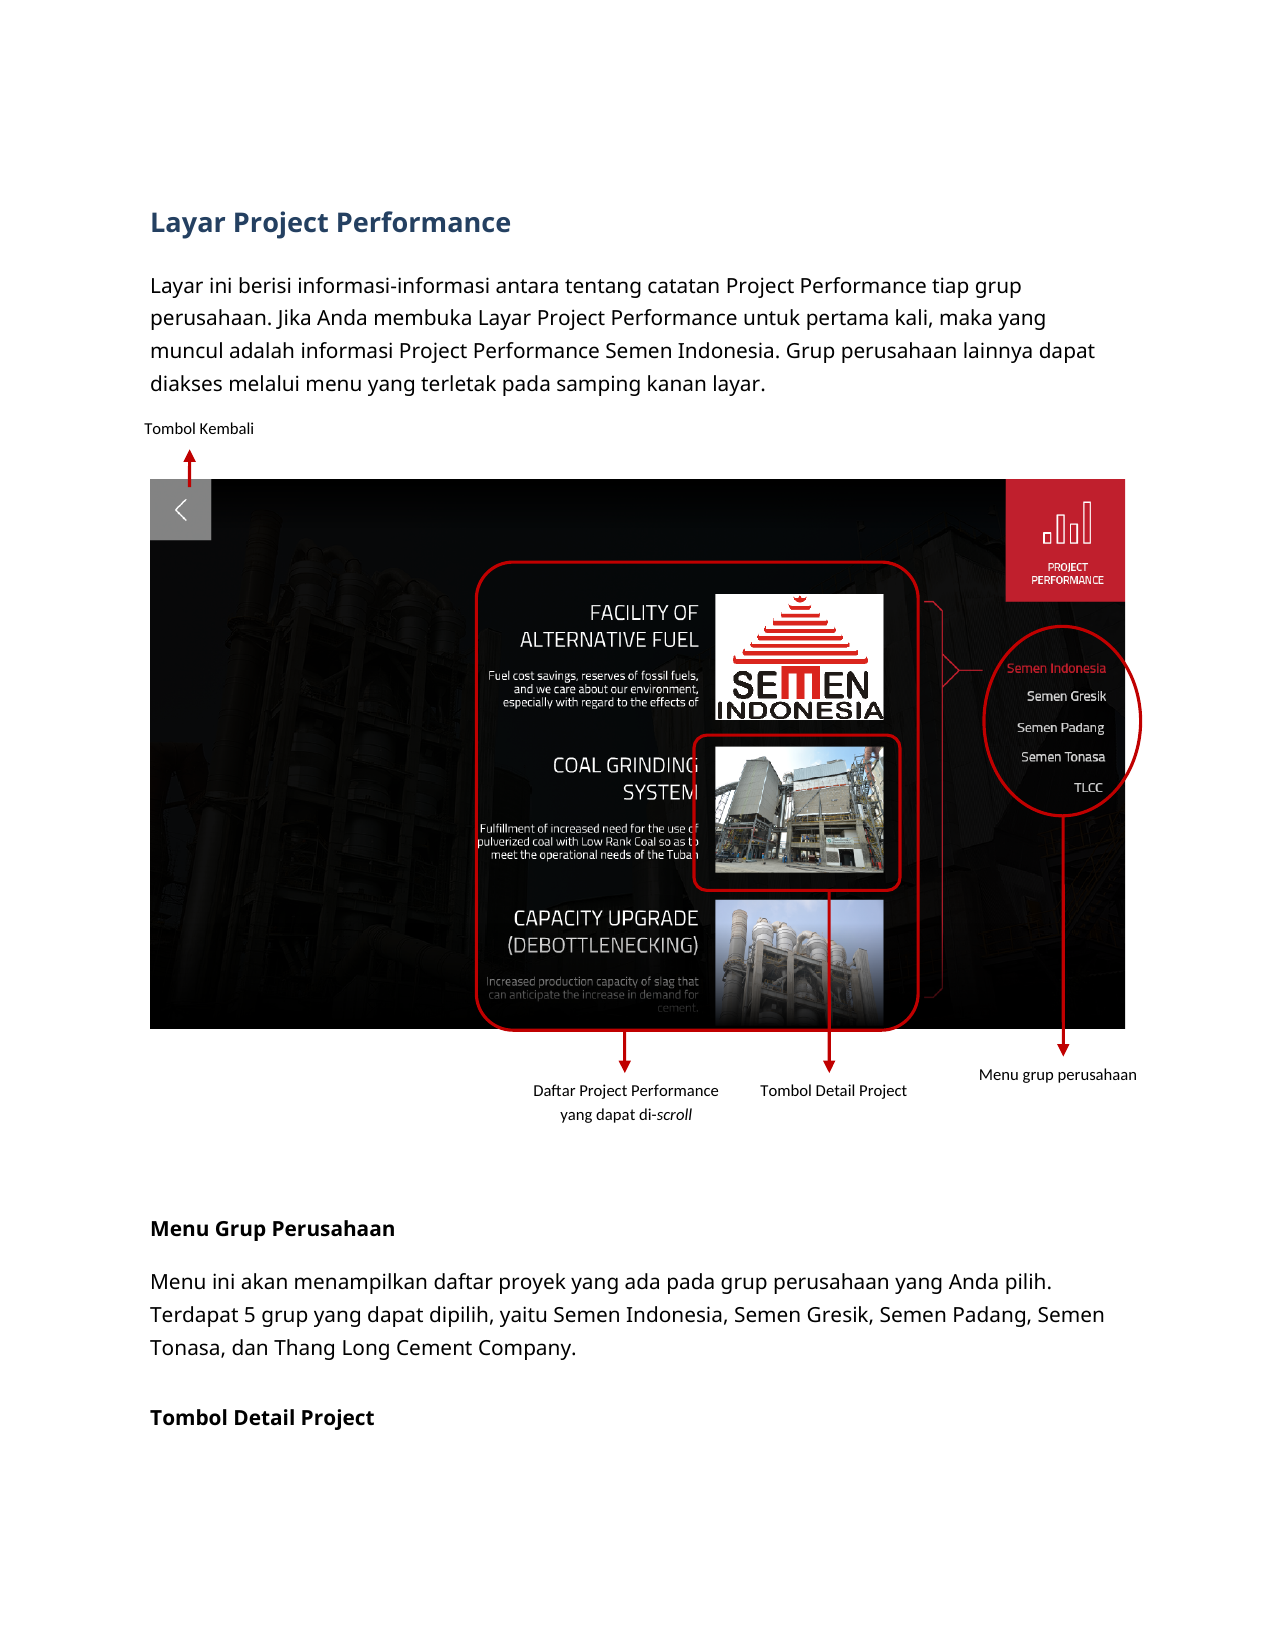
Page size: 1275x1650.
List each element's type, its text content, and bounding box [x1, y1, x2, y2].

picture [1065, 783, 1125, 1029]
text Layar ini berisi informasi-informasi antara tentang catatan Project Performance tiap grup perusahaan. Jika Anda membuka Layar Project Performance untuk pertama kali, maka yang muncul adalah informasi Project Performance Semen Indonesia. Grup perusahaan lainnya dapat diakses melalui menu yang terletak pada samping kanan layar. [150, 271, 1125, 397]
picture [150, 479, 1125, 1029]
subtitle Layar Project Performance [150, 203, 1125, 240]
picture [986, 628, 1125, 814]
text Menu Grup Perusahaan [150, 1214, 1125, 1242]
picture [696, 737, 898, 888]
text Tombol Detail Project [150, 1403, 1125, 1431]
picture [478, 564, 916, 1028]
text Menu ini akan menampilkan daftar proyek yang ada pada grup perusahaan yang Anda pilih. Terdapat 5 grup yang dapat dipilih, yaitu Semen Indonesia, Semen Gresik, Semen Padang, Semen Tonasa, dan Thang Long Cement Company. [150, 1267, 1125, 1361]
